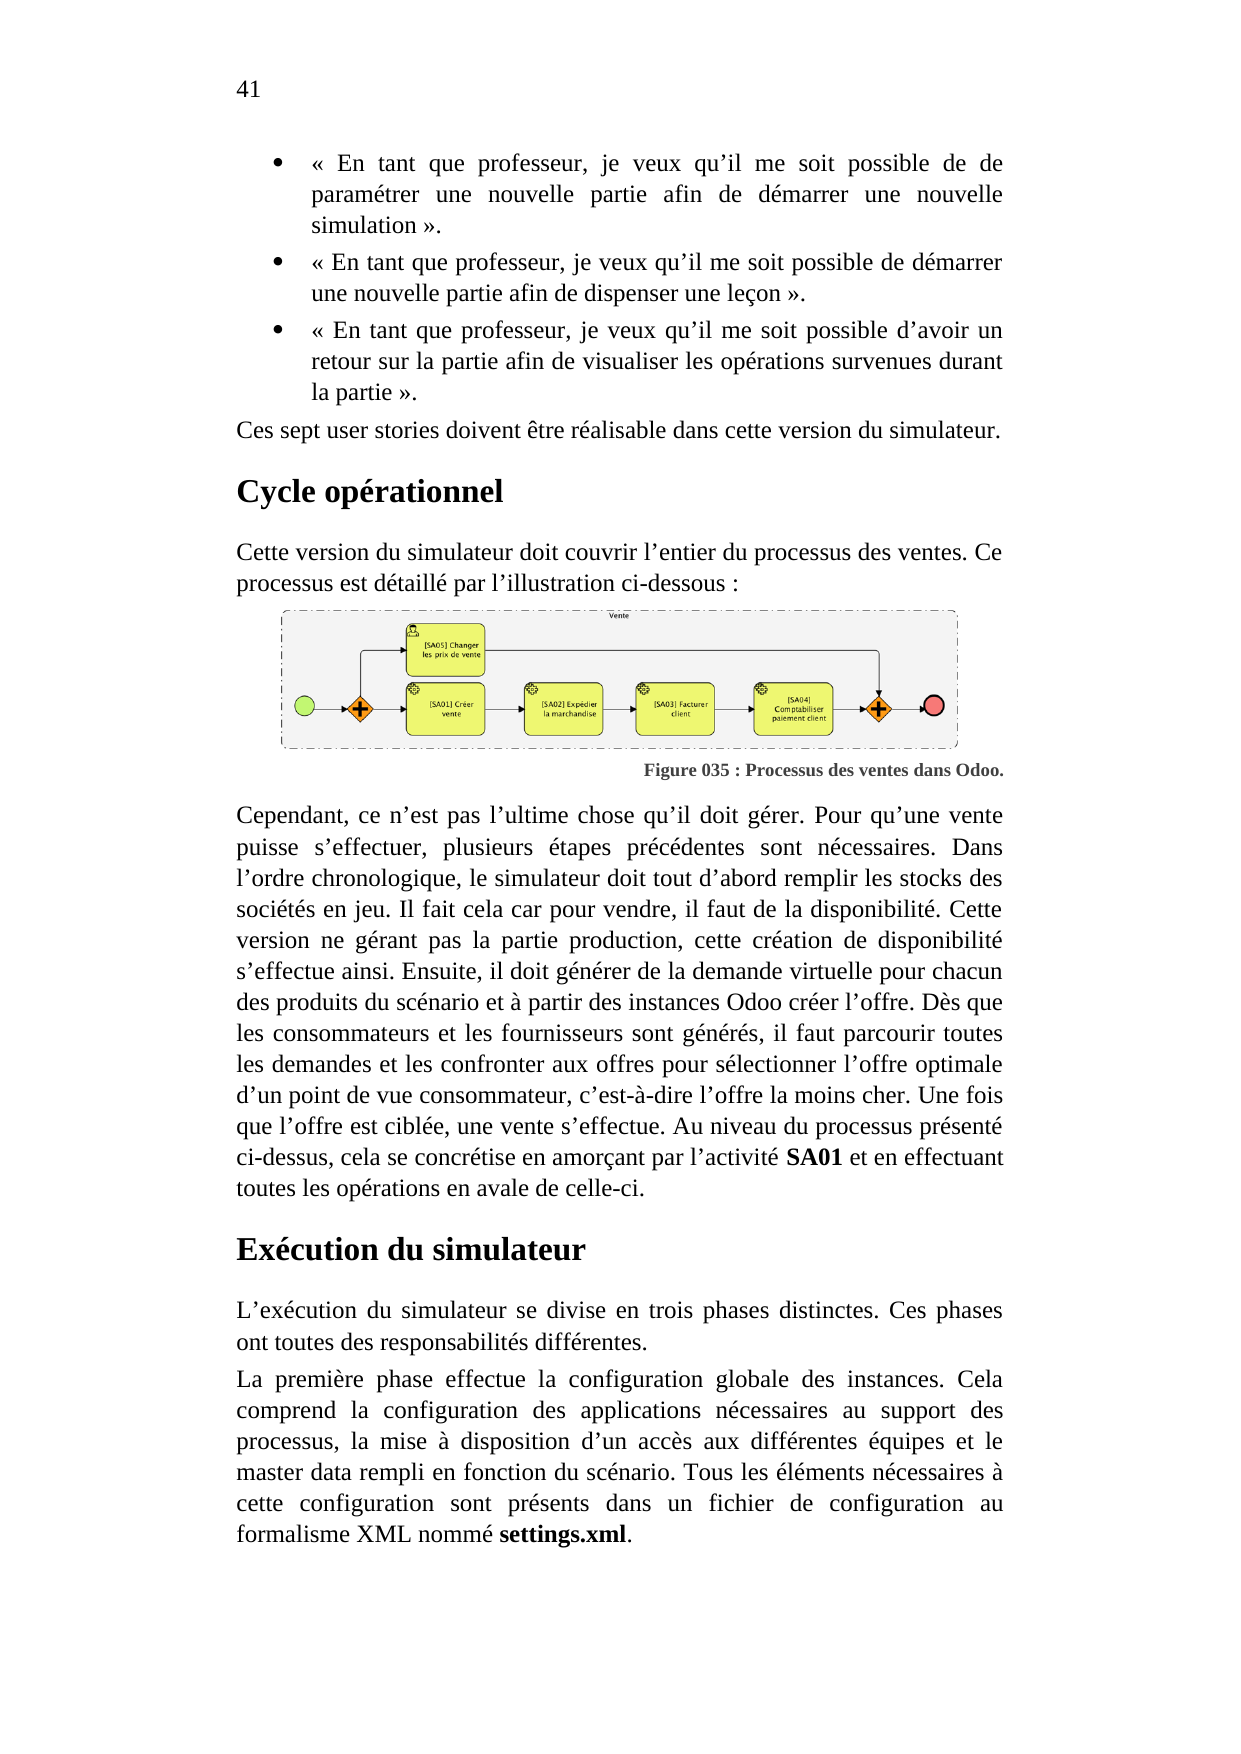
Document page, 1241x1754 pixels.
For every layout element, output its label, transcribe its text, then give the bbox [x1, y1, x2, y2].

text La première phase effectue la configuration globale des instances. Cela comprend la configuration des applications nécessaires au support des processus, la mise à disposition d’un accès aux différentes équipes et le master data rempli en fonction du scénario. Tous les éléments nécessaires à cette configuration sont présents dans un fichier de configuration au formalisme XML nommé settings.xml. [236, 1364, 1004, 1548]
list « En tant que professeur, je veux qu’il me soit possible de de paramétrer une nouvelle partie afin de démarrer une nouvelle simulation ». [274, 148, 1004, 238]
text Cette version du simulateur doit couvrir l’entier du processus des ventes. Ce processus est détaillé par l’illustration ci-dessous : [236, 537, 1004, 597]
text Cependant, ce n’est pas l’ultime chose qu’il doit gérer. Pour qu’une vente puisse s’effectuer, plusieurs étapes précédentes sont nécessaires. Dans l’ordre chronologique, le simulateur doit tout d’abord remplir les stocks des sociétés en jeu. Il fait cela car pour vendre, il faut de la disponibilité. Cette version ne gérant pas la partie production, cette création de disponibilité s’effectue ainsi. Ensuite, il doit générer de la demande virtuelle pour chacun des produits du scénario et à partir des instances Odoo créer l’offre. Dès que les consommateurs et les fournisseurs sont générés, il faut parcourir toutes les demandes et les confronter aux offres pour sélectionner l’offre optimale d’un point de vue consommateur, c’est-à-dire l’offre la moins cher. Une fois que l’offre est ciblée, une vente s’effectue. Au niveau du processus présenté ci-dessus, cela se concrétise en amorçant par l’activité SA01 et en effectuant toutes les opérations en avale de celle-ci. [236, 801, 1004, 1202]
text Exécution du simulateur [236, 1229, 1004, 1267]
list « En tant que professeur, je veux qu’il me soit possible d’avoir un retour sur la partie afin de visualiser les opérations survenues durant la partie ». [274, 315, 1004, 406]
picture [278, 605, 963, 751]
text L’exécution du simulateur se divise en trois phases distinctes. Ces phases ont toutes des responsabilités différentes. [236, 1296, 1004, 1355]
list « En tant que professeur, je veux qu’il me soit possible de démarrer une nouvelle partie afin de dispenser une leçon ». [274, 247, 1004, 307]
text Cycle opérationnel [236, 471, 1004, 509]
text Ces sept user stories doivent être réalisable dans cette version du simulateur. [236, 415, 1004, 443]
text Figure 035 : Processus des ventes dans Odoo. [236, 759, 1004, 780]
